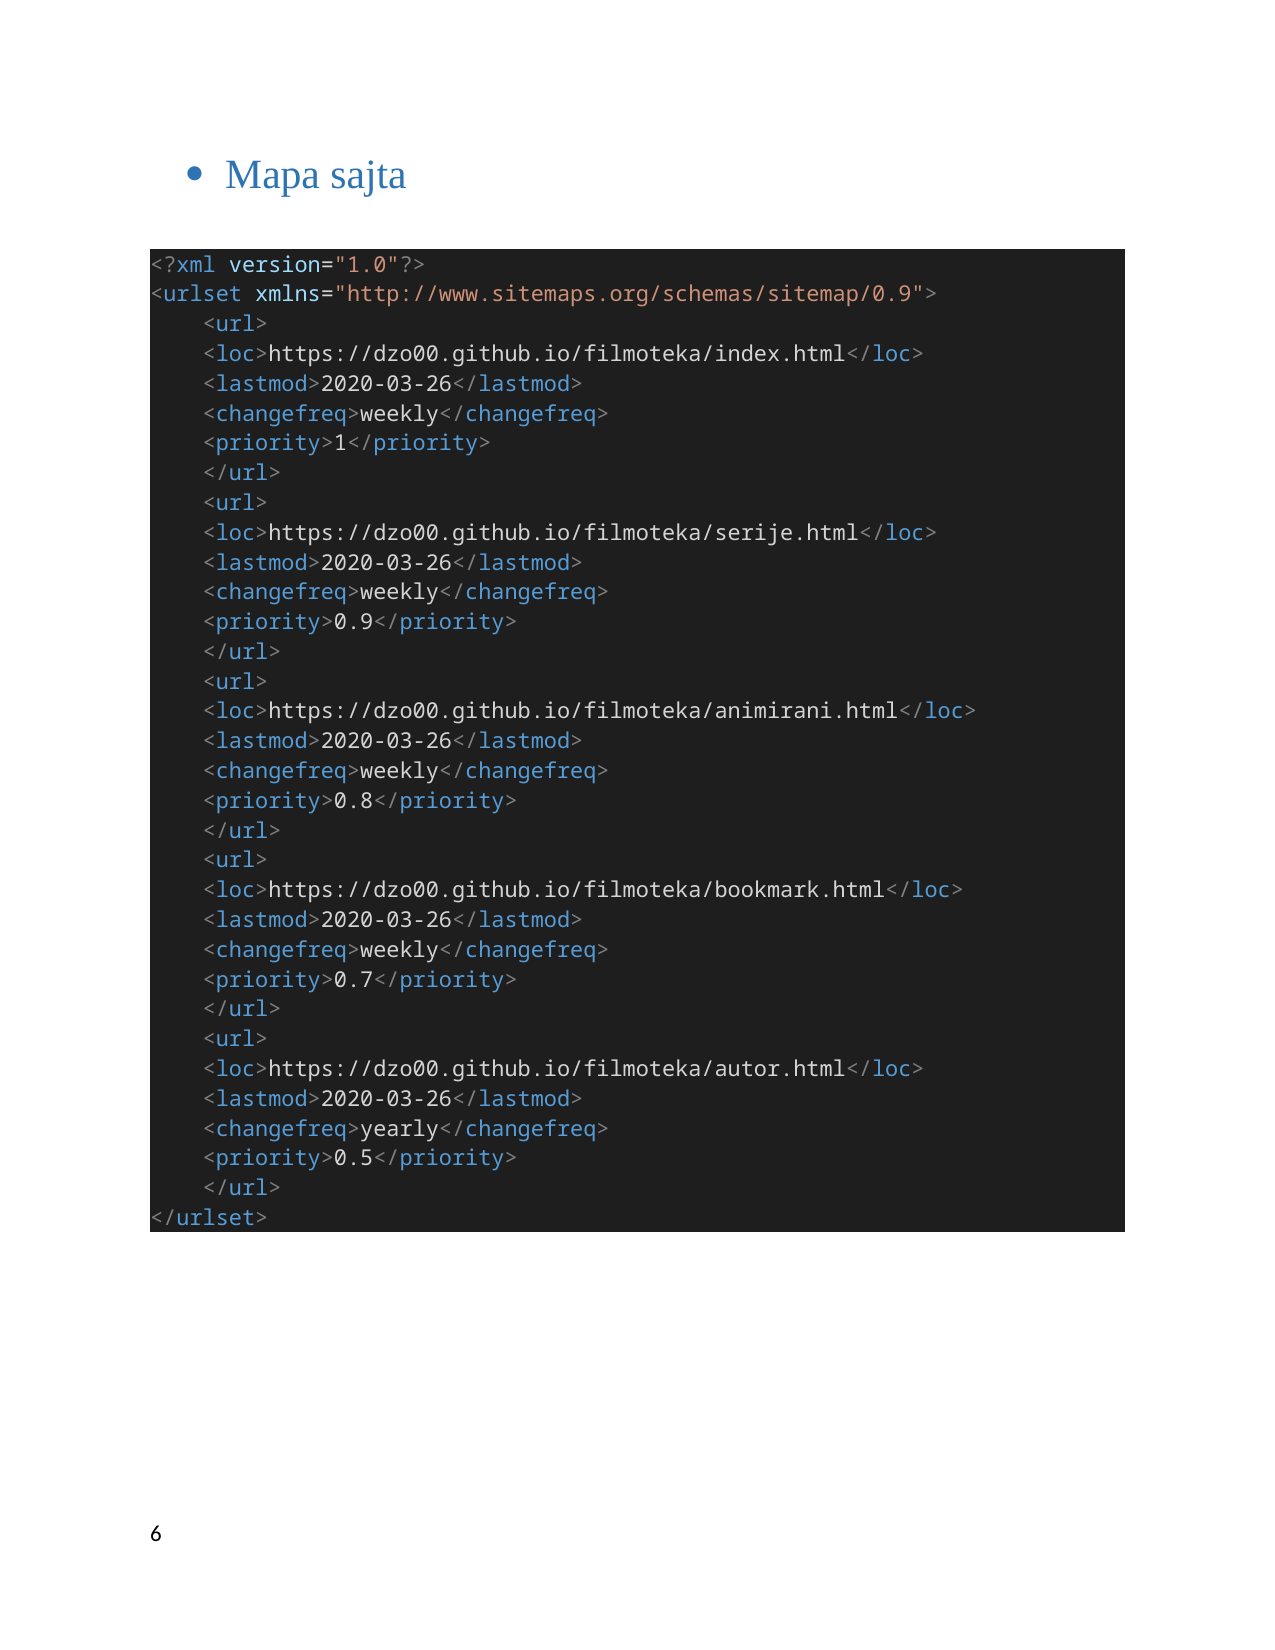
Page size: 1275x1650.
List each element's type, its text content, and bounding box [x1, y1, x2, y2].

text </url> [150, 636, 1125, 666]
text <priority>0.8</priority> [150, 785, 1125, 815]
text <changefreq>weekly</changefreq> [150, 398, 1125, 427]
text <changefreq>weekly</changefreq> [150, 755, 1125, 785]
text <loc>https://dzo00.github.io/filmoteka/bookmark.html</loc> [150, 874, 1125, 904]
text <url> [150, 1023, 1125, 1053]
text <loc>https://dzo00.github.io/filmoteka/index.html</loc> [150, 338, 1125, 368]
text </url> [150, 815, 1125, 844]
text <url> [150, 666, 1125, 696]
text <changefreq>weekly</changefreq> [150, 934, 1125, 964]
text </url> [150, 457, 1125, 487]
text <changefreq>yearly</changefreq> [150, 1113, 1125, 1142]
text <?xml version="1.0"?> [150, 249, 1125, 278]
text <priority>0.7</priority> [150, 964, 1125, 993]
subtitle Mapa sajta [187, 150, 1125, 198]
text <lastmod>2020-03-26</lastmod> [150, 904, 1125, 934]
text </url> [150, 1172, 1125, 1202]
text <url> [150, 844, 1125, 874]
text <url> [150, 308, 1125, 338]
text <changefreq>weekly</changefreq> [150, 576, 1125, 606]
text <priority>0.9</priority> [150, 606, 1125, 636]
text </urlset> [150, 1202, 1125, 1232]
text </url> [150, 993, 1125, 1023]
text <lastmod>2020-03-26</lastmod> [150, 368, 1125, 398]
text <priority>0.5</priority> [150, 1142, 1125, 1172]
text <lastmod>2020-03-26</lastmod> [150, 725, 1125, 755]
text <urlset xmlns="http://www.sitemaps.org/schemas/sitemap/0.9"> [150, 278, 1125, 308]
text <loc>https://dzo00.github.io/filmoteka/serije.html</loc> [150, 517, 1125, 547]
text <loc>https://dzo00.github.io/filmoteka/animirani.html</loc> [150, 696, 1125, 725]
text <loc>https://dzo00.github.io/filmoteka/autor.html</loc> [150, 1053, 1125, 1083]
text <lastmod>2020-03-26</lastmod> [150, 547, 1125, 576]
text <priority>1</priority> [150, 427, 1125, 457]
text <lastmod>2020-03-26</lastmod> [150, 1083, 1125, 1113]
text <url> [150, 487, 1125, 517]
